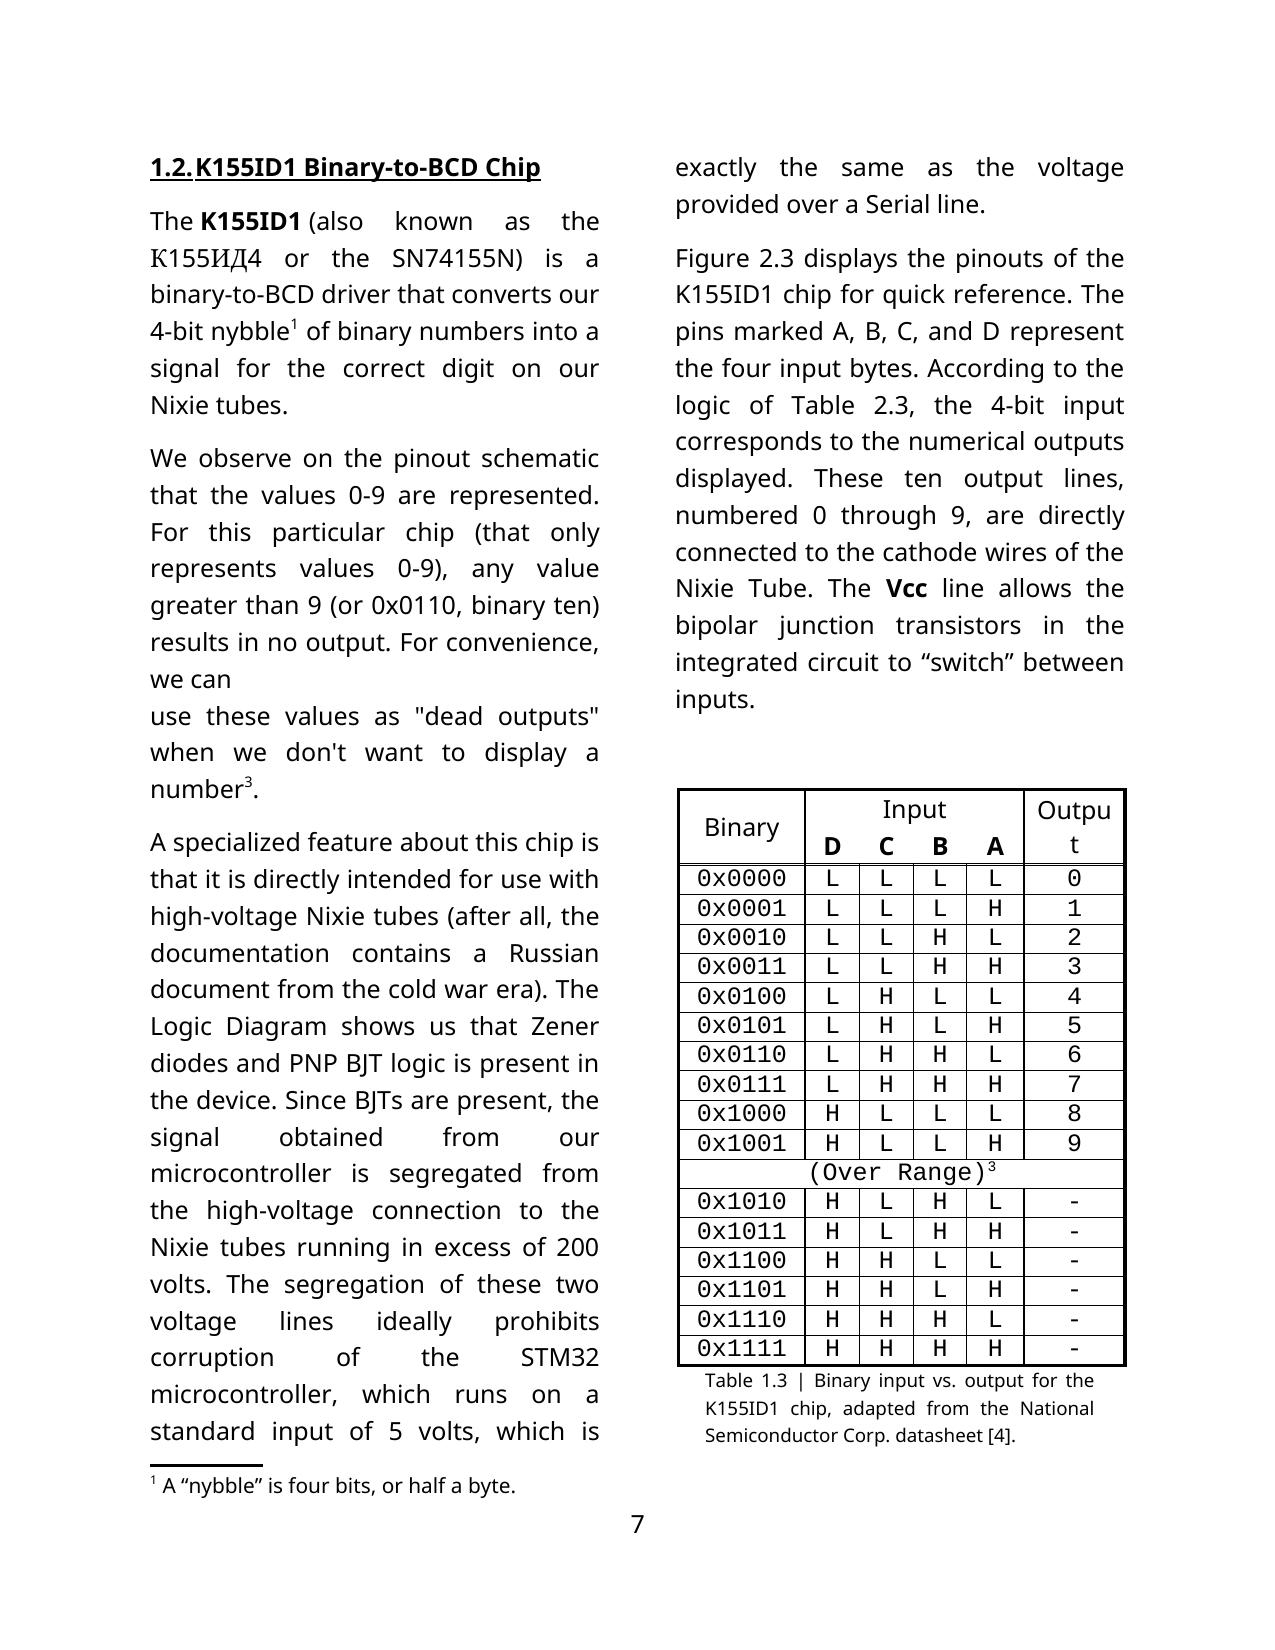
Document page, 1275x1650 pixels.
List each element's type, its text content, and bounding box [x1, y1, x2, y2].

table_cell L [860, 925, 913, 953]
table_cell H [967, 1130, 1023, 1158]
table_cell L [967, 1189, 1023, 1217]
table_cell H [860, 1336, 913, 1364]
table_cell L [806, 1013, 859, 1041]
table_cell H [806, 1277, 859, 1305]
table_cell L [914, 895, 966, 923]
table_cell 4 [1025, 983, 1123, 1012]
table_cell H [914, 925, 966, 953]
table_cell A [967, 826, 1023, 863]
table_cell H [860, 1013, 913, 1041]
table_header Binary [680, 791, 804, 863]
text Figure 2.3 displays the pinouts of the K155ID1 chip for quick reference. The pins marked A, B, C, and D represent the four input bytes. According to the logic of Table 2.3, the 4-bit input corresponds to the numerical outputs displayed. These ten output lines, numbered 0 through 9, are directly connected to the cathode wires of the Nixie Tube. The Vcc line allows the bipolar junction transistors in the integrated circuit to “switch” between inputs. [675, 240, 1125, 716]
table_cell H [806, 1130, 859, 1158]
table_cell 7 [1025, 1071, 1123, 1100]
table_cell L [967, 983, 1023, 1012]
table_cell 0x0001 [680, 895, 804, 923]
table_cell L [860, 954, 913, 982]
table_cell H [967, 1071, 1023, 1100]
table_cell 2 [1025, 925, 1123, 953]
table_cell 0x0000 [680, 866, 804, 894]
table_cell H [967, 1277, 1023, 1305]
table_cell L [860, 1189, 913, 1217]
table_cell 6 [1025, 1042, 1123, 1070]
table_cell L [806, 866, 859, 894]
table_cell H [860, 1306, 913, 1335]
table_cell H [967, 1013, 1023, 1041]
table_cell L [914, 1277, 966, 1305]
text use these values as "dead outputs" when we don't want to display a number3. [150, 698, 600, 806]
table_cell 0x0100 [680, 983, 804, 1012]
table_cell H [914, 1336, 966, 1364]
text The K155ID1 (also known as the К155ИД4 or the SN74155N) is a binary-to-BCD driver that converts our 4-bit nybble of binary numbers into a signal for the correct digit on our Nixie tubes. [150, 203, 600, 421]
table_cell L [967, 1101, 1023, 1129]
table_cell H [914, 1042, 966, 1070]
table_cell L [806, 925, 859, 953]
table_cell L [967, 1306, 1023, 1335]
table_cell L [806, 1042, 859, 1070]
table_cell L [914, 1101, 966, 1129]
table_cell H [806, 1248, 859, 1276]
table_cell - [1025, 1218, 1123, 1247]
table_cell H [806, 1336, 859, 1364]
table_cell - [1025, 1248, 1123, 1276]
table_cell L [860, 895, 913, 923]
table_cell 0x1011 [680, 1218, 804, 1247]
table_cell L [914, 1013, 966, 1041]
table_cell 0x0011 [680, 954, 804, 982]
table_cell - [1025, 1277, 1123, 1305]
table_cell C [859, 826, 913, 863]
table_cell 0x1111 [680, 1336, 804, 1364]
table_cell H [967, 895, 1023, 923]
table_cell H [967, 1218, 1023, 1247]
table_cell H [806, 1101, 859, 1129]
table_cell L [914, 1130, 966, 1158]
table_cell L [967, 1042, 1023, 1070]
table_cell 9 [1025, 1130, 1123, 1158]
table_cell 0x0111 [680, 1071, 804, 1100]
table_cell 1 [1025, 895, 1123, 923]
table_cell 0x1100 [680, 1248, 804, 1276]
table_cell 0x1101 [680, 1277, 804, 1305]
table_cell L [967, 925, 1023, 953]
table_cell L [914, 1248, 966, 1276]
text Table 1.3 | Binary input vs. output for the K155ID1 chip, adapted from the National Semiconductor Corp. datasheet [4]. [705, 1367, 1095, 1448]
table_cell L [914, 983, 966, 1012]
table_cell L [806, 954, 859, 982]
table_cell L [914, 866, 966, 894]
table_cell L [806, 895, 859, 923]
table_cell 0x0010 [680, 925, 804, 953]
table_cell L [860, 1218, 913, 1247]
table_cell 3 [1025, 954, 1123, 982]
table_cell H [967, 954, 1023, 982]
table_cell L [806, 983, 859, 1012]
table_header Input [806, 791, 1023, 826]
table_cell 8 [1025, 1101, 1123, 1129]
table_cell H [914, 1306, 966, 1335]
table_cell H [860, 1071, 913, 1100]
table_cell H [860, 1277, 913, 1305]
table_cell 0x1110 [680, 1306, 804, 1335]
text A specialized feature about this chip is that it is directly intended for use with high-voltage Nixie tubes (after all, the documentation contains a Russian document from the cold war era). The Logic Diagram shows us that Zener diodes and PNP BJT logic is present in the device. Since BJTs are present, the signal obtained from our microcontroller is segregated from the high-voltage connection to the Nixie tubes running in excess of 200 volts. The segregation of these two voltage lines ideally prohibits corruption of the STM32 microcontroller, which runs on a standard input of 5 volts, which is exactly the same as the voltage provided over a Serial line. [150, 825, 600, 1447]
table_cell B [913, 826, 967, 863]
table_cell - [1025, 1306, 1123, 1335]
table_cell 0 [1025, 866, 1123, 894]
table_cell H [806, 1218, 859, 1247]
table_cell H [860, 1248, 913, 1276]
table_cell 0x1001 [680, 1130, 804, 1158]
table_cell H [860, 1042, 913, 1070]
table_cell H [806, 1306, 859, 1335]
table_cell - [1025, 1189, 1123, 1217]
table_cell L [967, 1248, 1023, 1276]
table_cell (Over Range)3 [680, 1160, 1123, 1188]
table_cell 0x1010 [680, 1189, 804, 1217]
table_cell L [806, 1071, 859, 1100]
table_cell D [806, 826, 859, 863]
table_cell L [860, 1130, 913, 1158]
table_cell 0x0110 [680, 1042, 804, 1070]
table_cell 5 [1025, 1013, 1123, 1041]
table_cell H [806, 1189, 859, 1217]
table_cell H [914, 1071, 966, 1100]
table_cell L [860, 1101, 913, 1129]
table_cell H [914, 1218, 966, 1247]
text We observe on the pinout schematic that the values 0-9 are represented. For this particular chip (that only represents values 0-9), any value greater than 9 (or 0x0110, binary ten) results in no output. For convenience, we can [150, 441, 600, 695]
table_cell H [967, 1336, 1023, 1364]
table_cell L [967, 866, 1023, 894]
table_cell H [860, 983, 913, 1012]
table_cell H [914, 954, 966, 982]
table_cell 0x0101 [680, 1013, 804, 1041]
table_cell H [914, 1189, 966, 1217]
table_cell L [860, 866, 913, 894]
subtitle K155ID1 Binary-to-BCD Chip [150, 150, 600, 184]
table_cell - [1025, 1336, 1123, 1364]
table_header Output [1025, 791, 1123, 863]
table_cell 0x1000 [680, 1101, 804, 1129]
